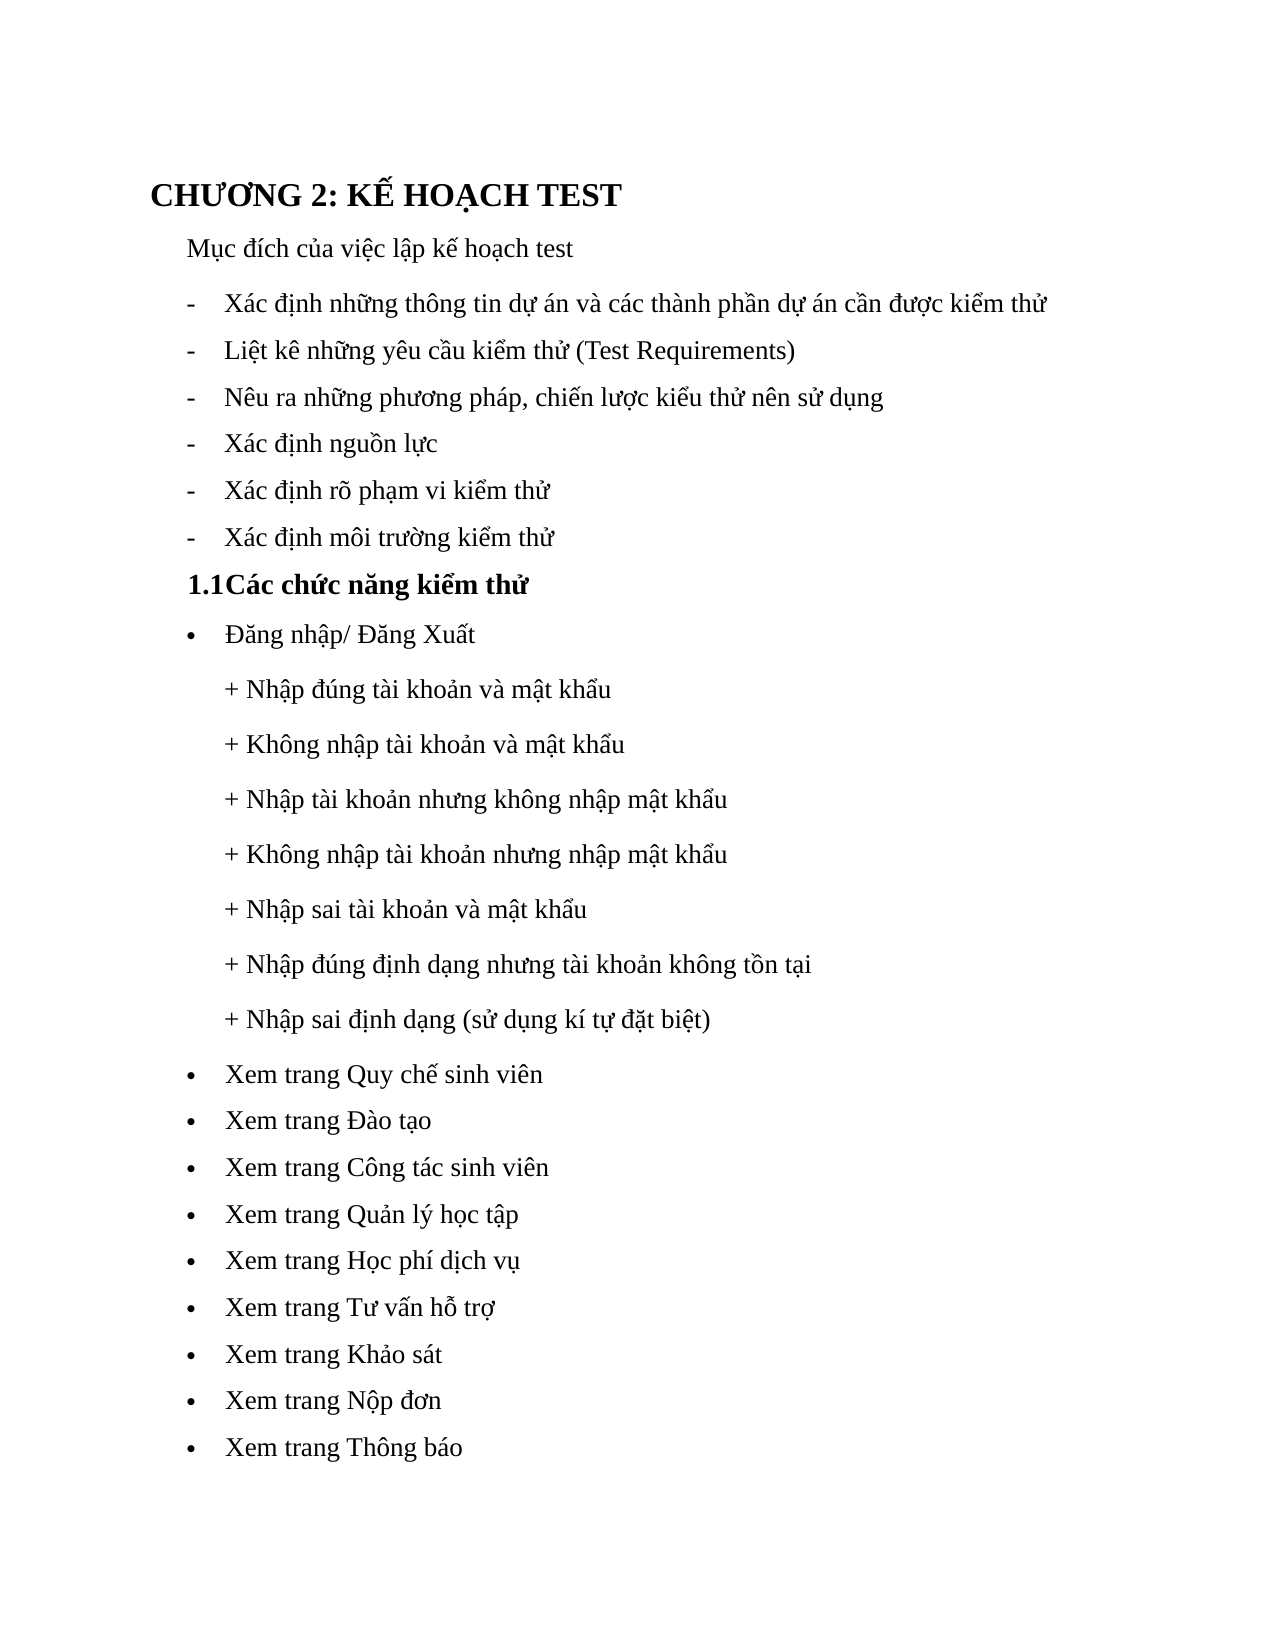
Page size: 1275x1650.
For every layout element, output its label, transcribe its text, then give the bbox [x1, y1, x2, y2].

list Xem trang Tư vấn hỗ trợ [187, 1291, 1152, 1322]
list Xem trang Khảo sát [187, 1338, 1152, 1369]
list Xác định rõ phạm vi kiểm thử [186, 474, 1152, 505]
list Xem trang Nộp đơn [187, 1384, 1152, 1416]
list Đăng nhập/ Đăng Xuất [187, 618, 1152, 649]
list Xem trang Quy chế sinh viên [187, 1058, 1152, 1089]
list Các chức năng kiểm thử [187, 567, 1152, 601]
text + Nhập đúng định dạng nhưng tài khoản không tồn tại [224, 948, 1152, 979]
list Xác định những thông tin dự án và các thành phần dự án cần được kiểm thử [186, 287, 1152, 319]
list Liệt kê những yêu cầu kiểm thử (Test Requirements) [186, 334, 1152, 365]
subtitle CHƯƠNG 2: KẾ HOẠCH TEST [150, 175, 1152, 213]
list Xác định môi trường kiểm thử [186, 521, 1152, 552]
list Xem trang Thông báo [187, 1431, 1152, 1462]
text + Không nhập tài khoản và mật khẩu [224, 728, 1152, 759]
text Mục đích của việc lập kế hoạch test [150, 232, 1152, 264]
text + Nhập sai định dạng (sử dụng kí tự đặt biệt) [224, 1003, 1152, 1034]
text + Nhập sai tài khoản và mật khẩu [224, 893, 1152, 924]
list Xác định nguồn lực [186, 427, 1152, 459]
text + Nhập tài khoản nhưng không nhập mật khẩu [224, 783, 1152, 814]
text + Không nhập tài khoản nhưng nhập mật khẩu [224, 838, 1152, 869]
list Xem trang Học phí dịch vụ [187, 1244, 1152, 1276]
list Xem trang Đào tạo [187, 1104, 1152, 1136]
list Xem trang Công tác sinh viên [187, 1151, 1152, 1182]
text + Nhập đúng tài khoản và mật khẩu [224, 673, 1152, 704]
list Nêu ra những phương pháp, chiến lược kiểu thử nên sử dụng [186, 381, 1152, 412]
list Xem trang Quản lý học tập [187, 1198, 1152, 1229]
